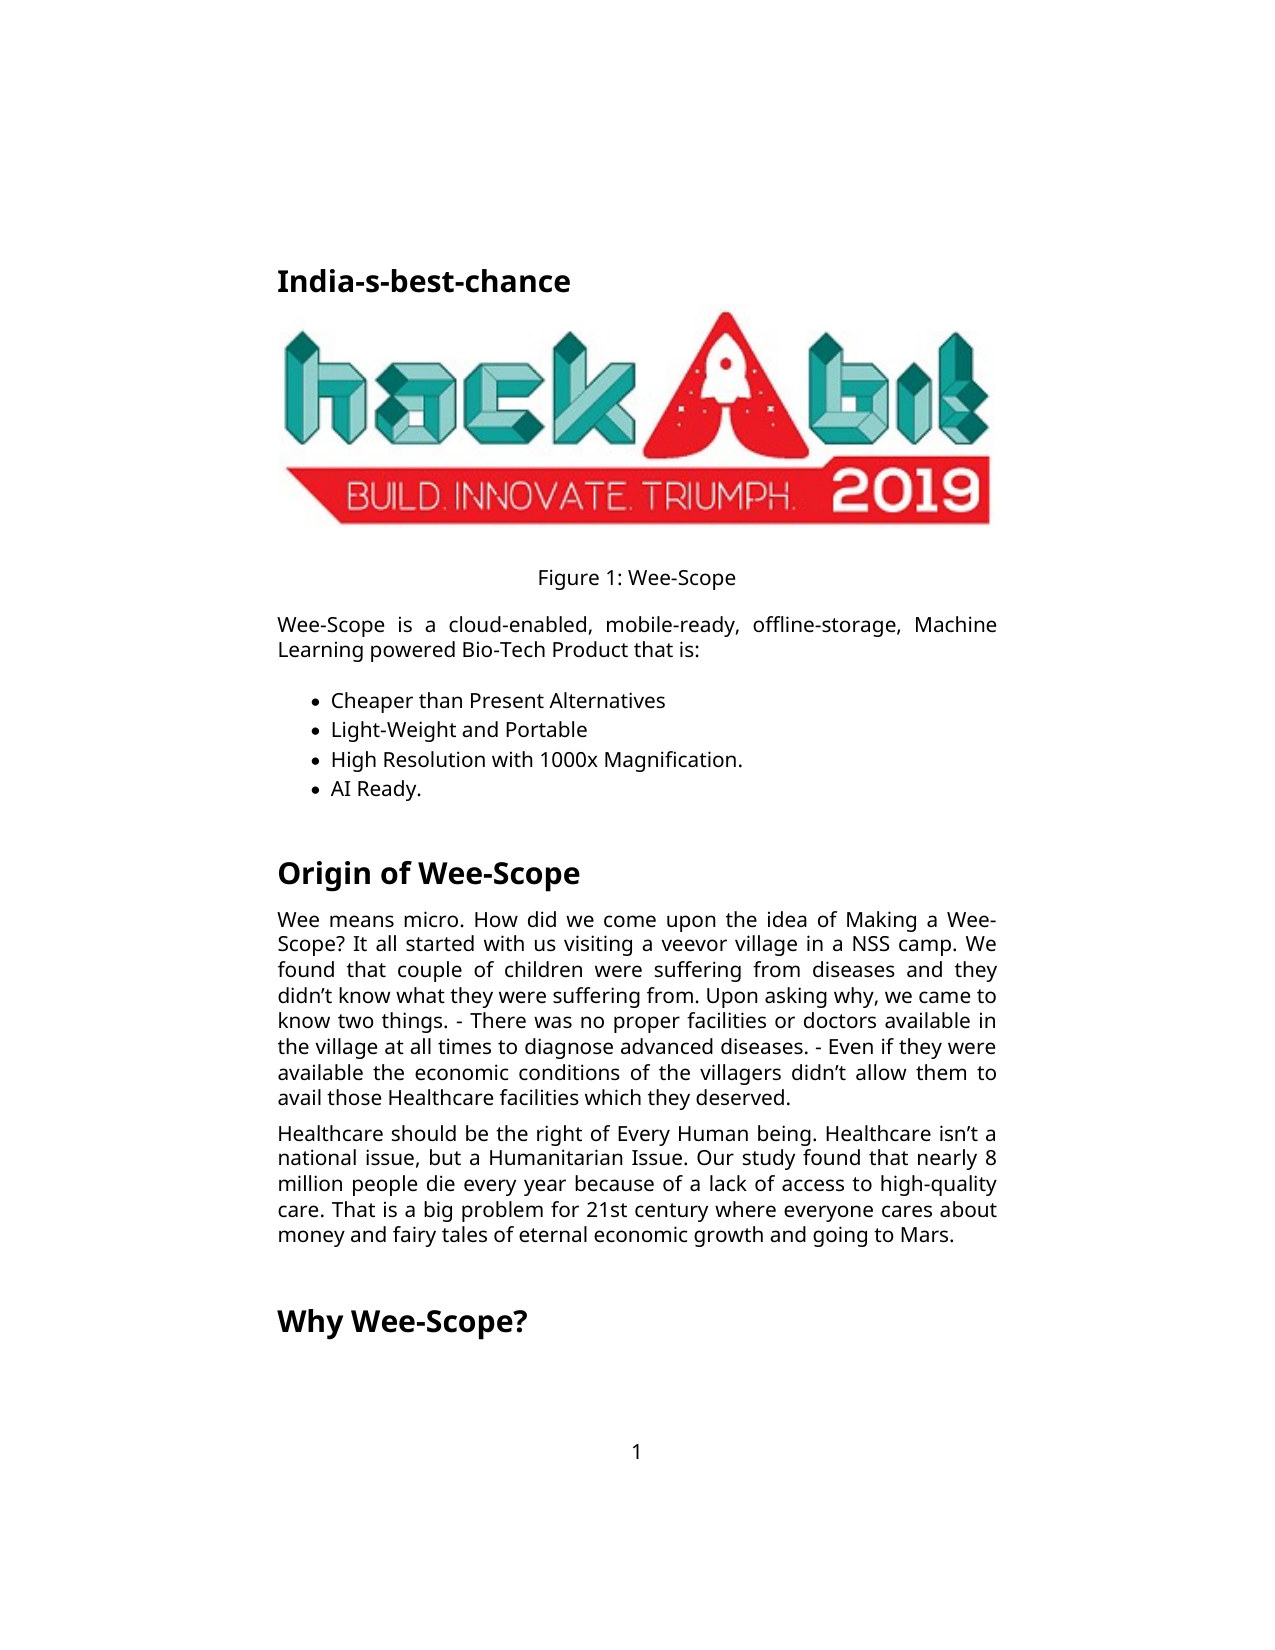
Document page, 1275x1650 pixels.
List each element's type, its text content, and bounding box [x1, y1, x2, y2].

text Wee means micro. How did we come upon the idea of Making a Wee-Scope? It all started with us visiting a veevor village in a NSS camp. We found that couple of children were suffering from diseases and they didn’t know what they were suffering from. Upon asking why, we came to know two things. - There was no proper facilities or doctors available in the village at all times to diagnose advanced diseases. - Even if they were available the economic conditions of the villagers didn’t allow them to avail those Healthcare facilities which they deserved. [277, 907, 998, 1112]
list Light-Weight and Portable [310, 717, 998, 743]
picture [278, 304, 995, 530]
subtitle India-s-best-chance [277, 260, 1275, 301]
subtitle Origin of Wee-Scope [277, 852, 1275, 893]
text Healthcare should be the right of Every Human being. Healthcare isn’t a national issue, but a Humanitarian Issue. Our study found that nearly 8 million people die every year because of a lack of access to high-quality care. That is a big problem for 21st century where everyone cares about money and fairy tales of eternal economic growth and going to Mars. [277, 1121, 998, 1249]
text Figure 1: Wee-Scope [276, 563, 997, 592]
text Why Wee-Scope? [277, 1300, 1275, 1341]
list High Resolution with 1000x Magnification. [310, 747, 998, 772]
list AI Ready. [310, 776, 998, 802]
list Cheaper than Present Alternatives [310, 688, 998, 713]
text Wee-Scope is a cloud-enabled, mobile-ready, offline-storage, Machine Learning powered Bio-Tech Product that is: [277, 612, 998, 664]
